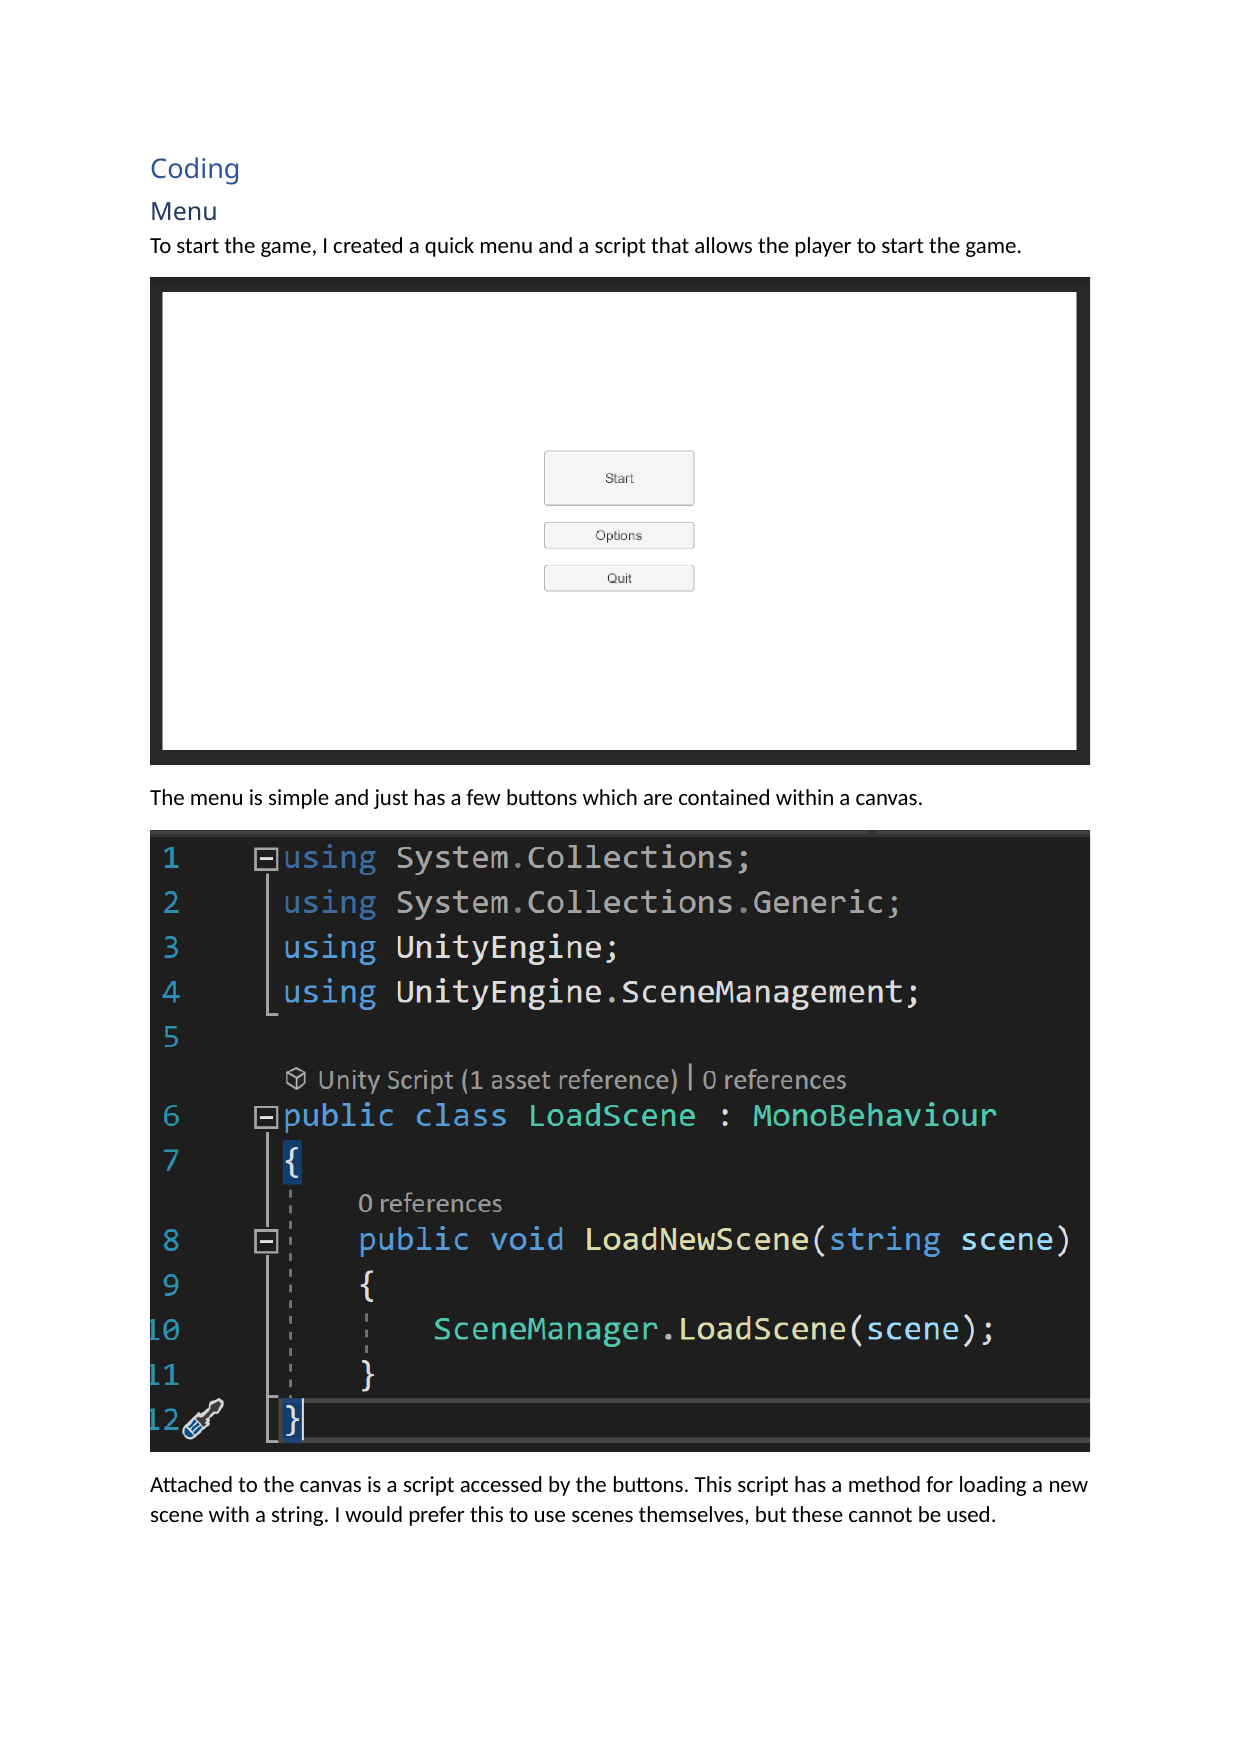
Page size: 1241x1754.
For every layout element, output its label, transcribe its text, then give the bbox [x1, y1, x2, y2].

subtitle Coding [150, 150, 1090, 187]
text Attached to the canvas is a script accessed by the buttons. This script has a method for loading a new scene with a string. I would prefer this to use scenes themselves, but these cannot be used. [150, 1470, 1090, 1528]
picture [150, 277, 1091, 765]
text The menu is simple and just has a few buttons which are contained within a canvas. [150, 783, 1090, 811]
picture [150, 830, 1091, 1452]
text To start the game, I created a quick menu and a script that allows the player to start the game. [150, 231, 1090, 259]
subtitle Menu [150, 194, 1090, 228]
